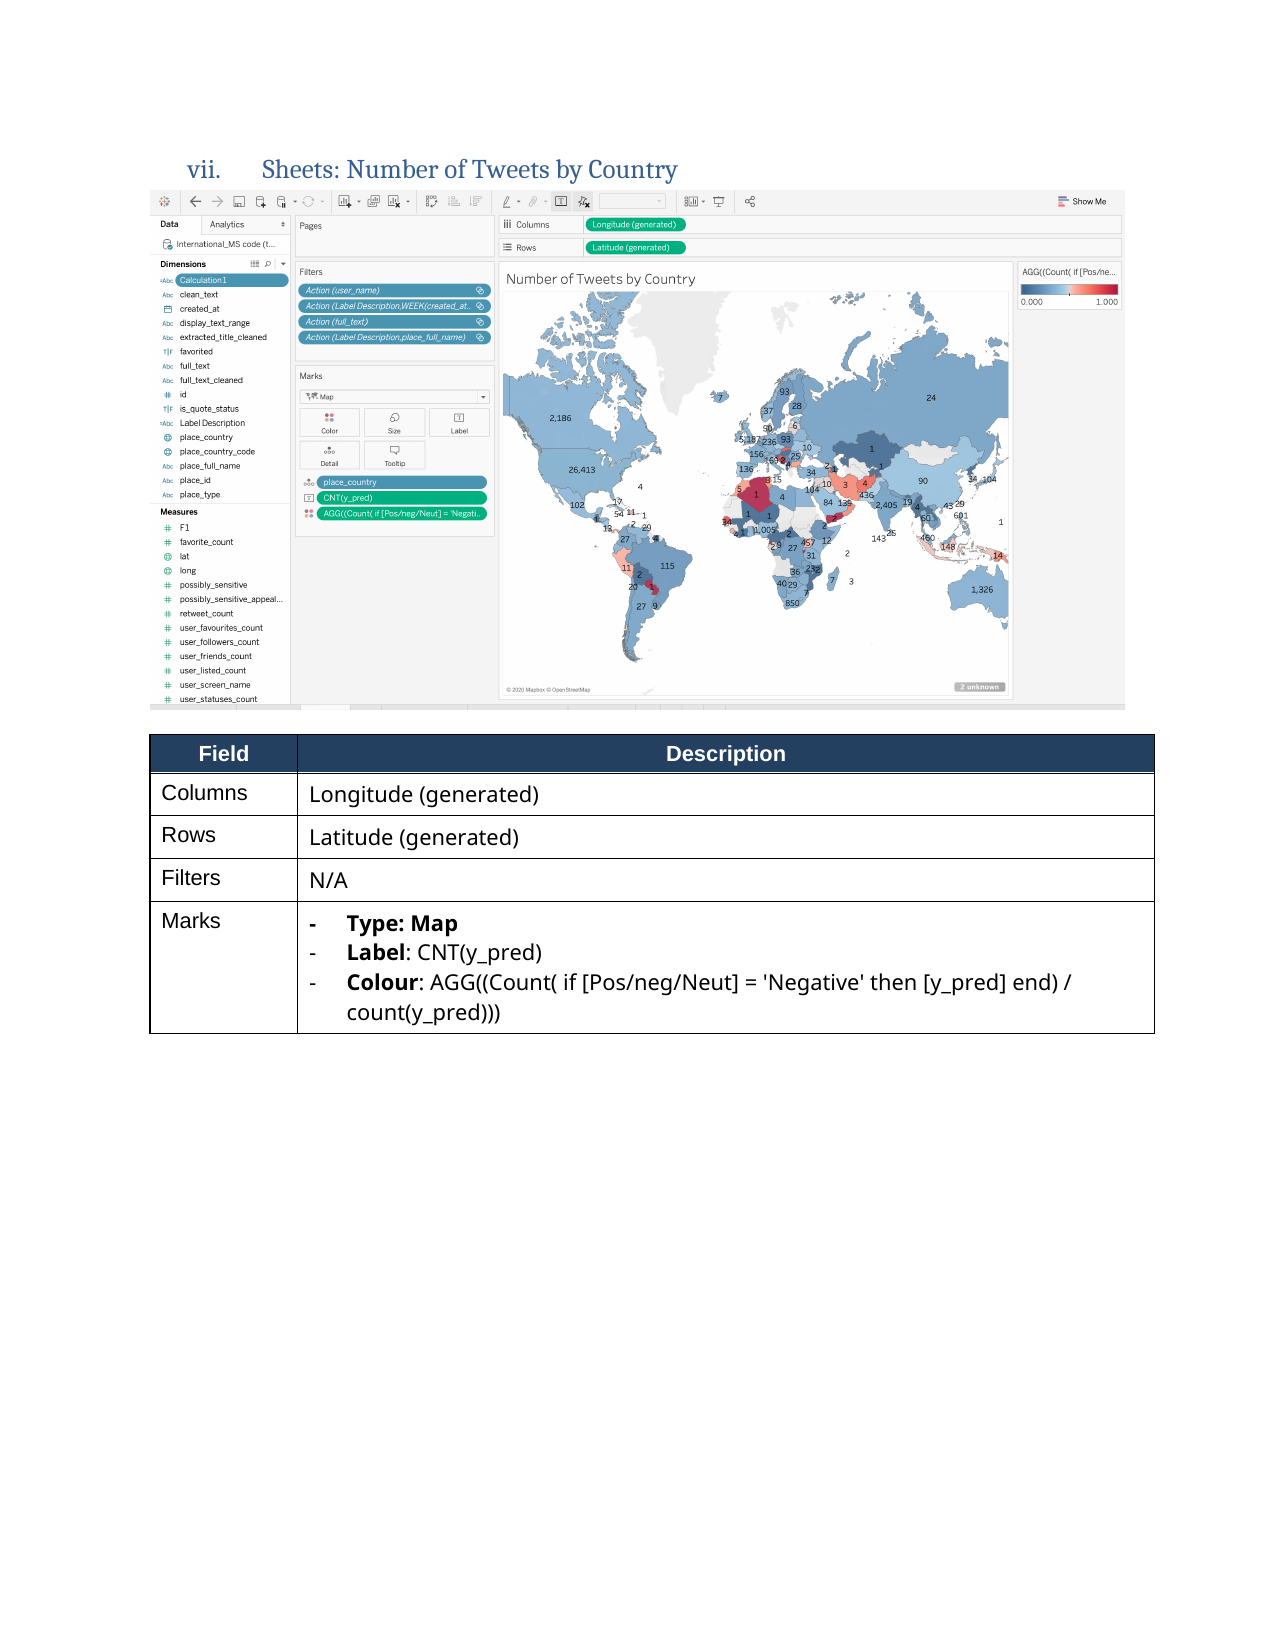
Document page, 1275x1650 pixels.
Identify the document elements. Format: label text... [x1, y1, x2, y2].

picture [150, 190, 1125, 710]
subtitle Sheets: Number of Tweets by Country [187, 154, 1125, 185]
table_cell Latitude (generated) [298, 816, 1154, 858]
table_cell Type: Map Label: CNT(y_pred) Colour: AGG((Count( if [Pos/neg/Neut] = 'Negative' then [y_pred] end) / count(y_pred))) [298, 902, 1154, 1033]
table_cell Filters [151, 859, 297, 901]
table_cell Rows [151, 816, 297, 858]
table_header Field [151, 735, 297, 772]
table_header Description [298, 735, 1154, 772]
table_cell Columns [151, 774, 297, 815]
table_cell N/A [298, 859, 1154, 901]
table_cell Longitude (generated) [298, 774, 1154, 815]
table_cell Marks [151, 902, 297, 1033]
